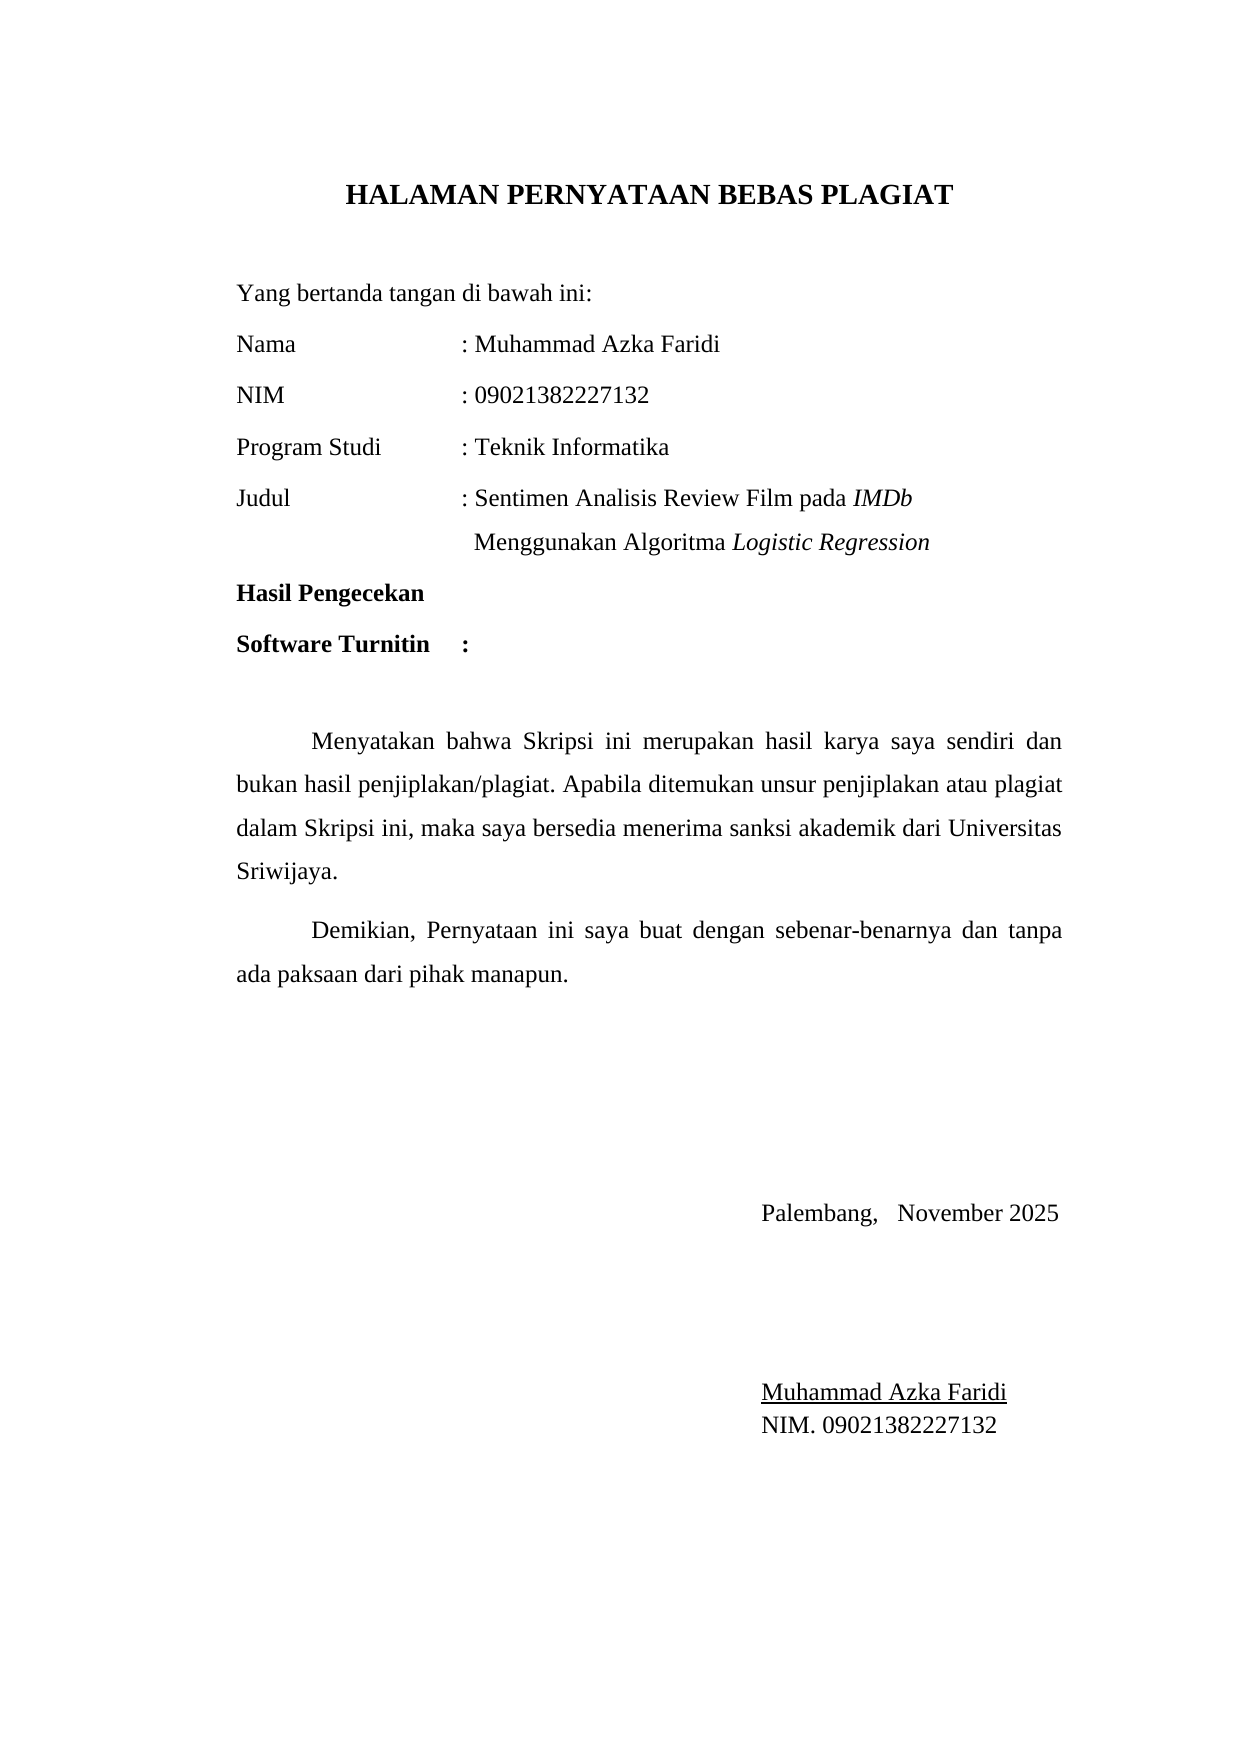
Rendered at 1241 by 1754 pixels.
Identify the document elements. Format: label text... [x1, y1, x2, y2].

text Menyatakan bahwa Skripsi ini merupakan hasil karya saya sendiri dan bukan hasil penjiplakan/plagiat. Apabila ditemukan unsur penjiplakan atau plagiat dalam Skripsi ini, maka saya bersedia menerima sanksi akademik dari Universitas Sriwijaya. [236, 726, 1063, 884]
text Software Turnitin : [236, 629, 1063, 658]
text Palembang, November 2025 [686, 1198, 1063, 1227]
text Yang bertanda tangan di bawah ini: [236, 278, 1063, 306]
text Nama : Muhammad Azka Faridi [236, 329, 1063, 358]
text NIM. 09021382227132 [686, 1410, 1063, 1439]
text NIM : 09021382227132 [236, 381, 1063, 409]
text Muhammad Azka Faridi [686, 1377, 1063, 1406]
text Judul : Sentimen Analisis Review Film pada IMDb Menggunakan Algoritma Logistic Regression [236, 483, 1063, 555]
text HALAMAN PERNYATAAN BEBAS PLAGIAT [236, 177, 1063, 211]
text Demikian, Pernyataan ini saya buat dengan sebenar-benarnya dan tanpa ada paksaan dari pihak manapun. [236, 916, 1063, 987]
text Hasil Pengecekan [236, 578, 1063, 607]
text Program Studi : Teknik Informatika [236, 432, 1063, 461]
